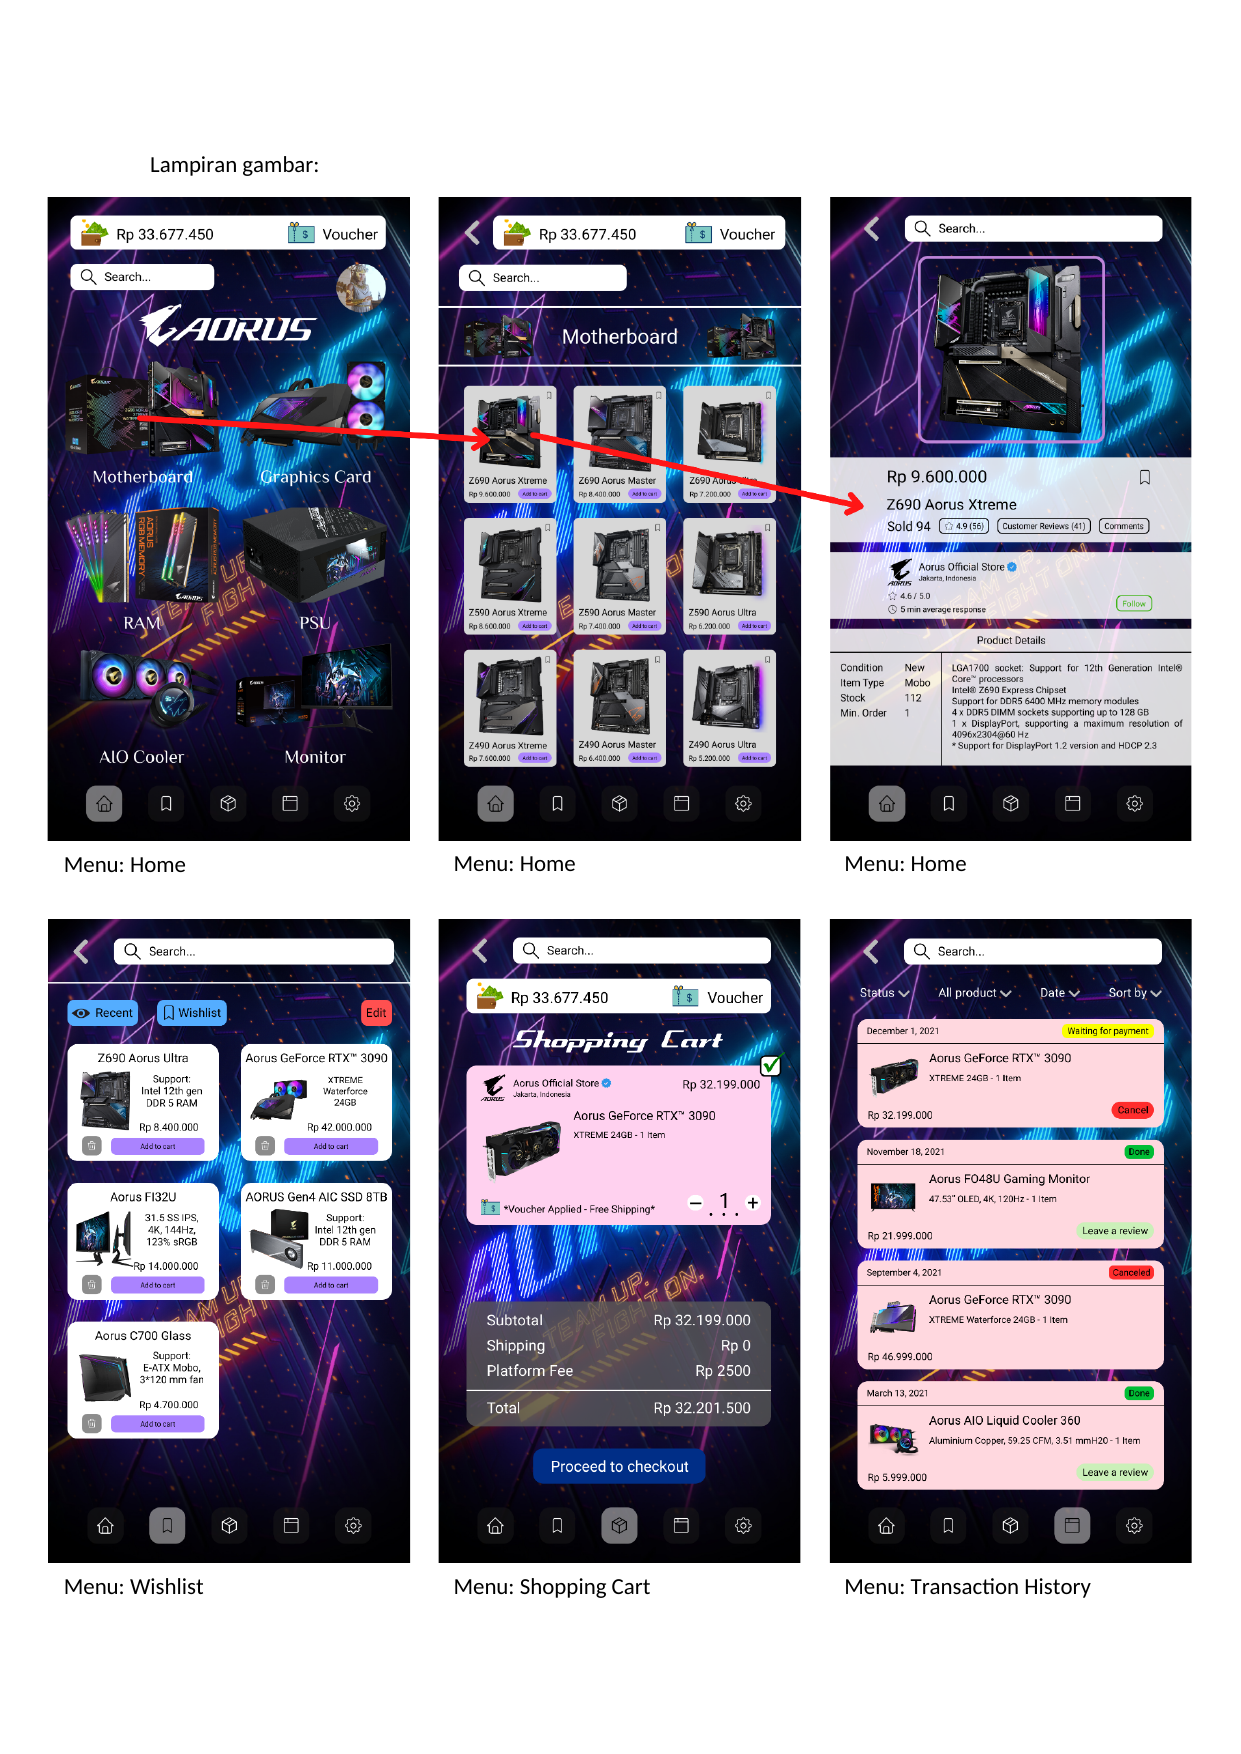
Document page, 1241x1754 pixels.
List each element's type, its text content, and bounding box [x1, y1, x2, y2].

text Lampiran gambar: [150, 150, 1090, 178]
picture [829, 919, 1192, 1563]
picture [48, 919, 410, 1563]
picture [438, 919, 801, 1563]
picture [47, 197, 1192, 841]
